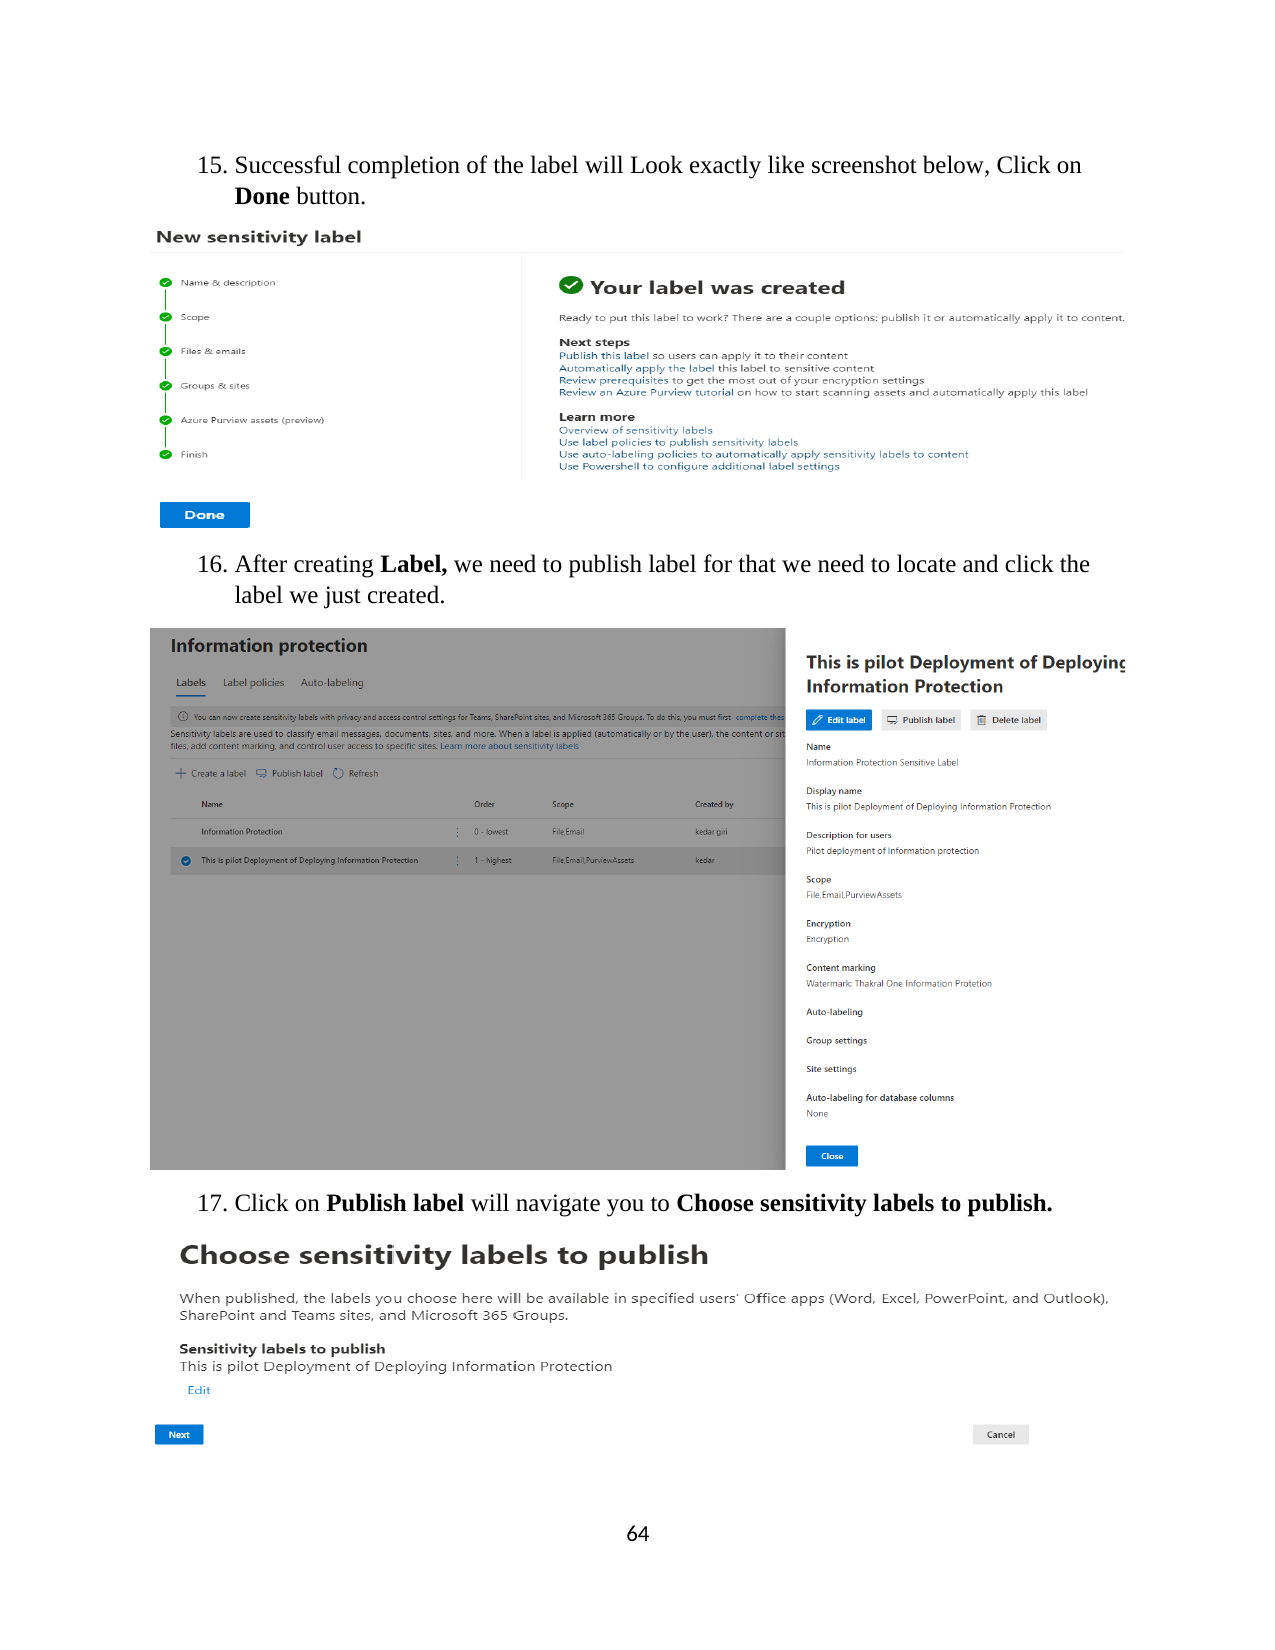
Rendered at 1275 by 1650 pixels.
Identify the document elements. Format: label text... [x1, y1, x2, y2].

picture [150, 498, 256, 531]
list Successful completion of the label will Look exactly like screenshot below, Click on Done button. [197, 150, 1125, 210]
picture [150, 1235, 1125, 1403]
picture [150, 1421, 1031, 1450]
picture [150, 628, 1125, 1170]
list Click on Publish label will navigate you to Choose sensitivity labels to publish. [197, 1188, 1125, 1217]
picture [150, 228, 1125, 480]
list After creating Label, we need to publish label for that we need to locate and click the label we just created. [197, 549, 1125, 609]
